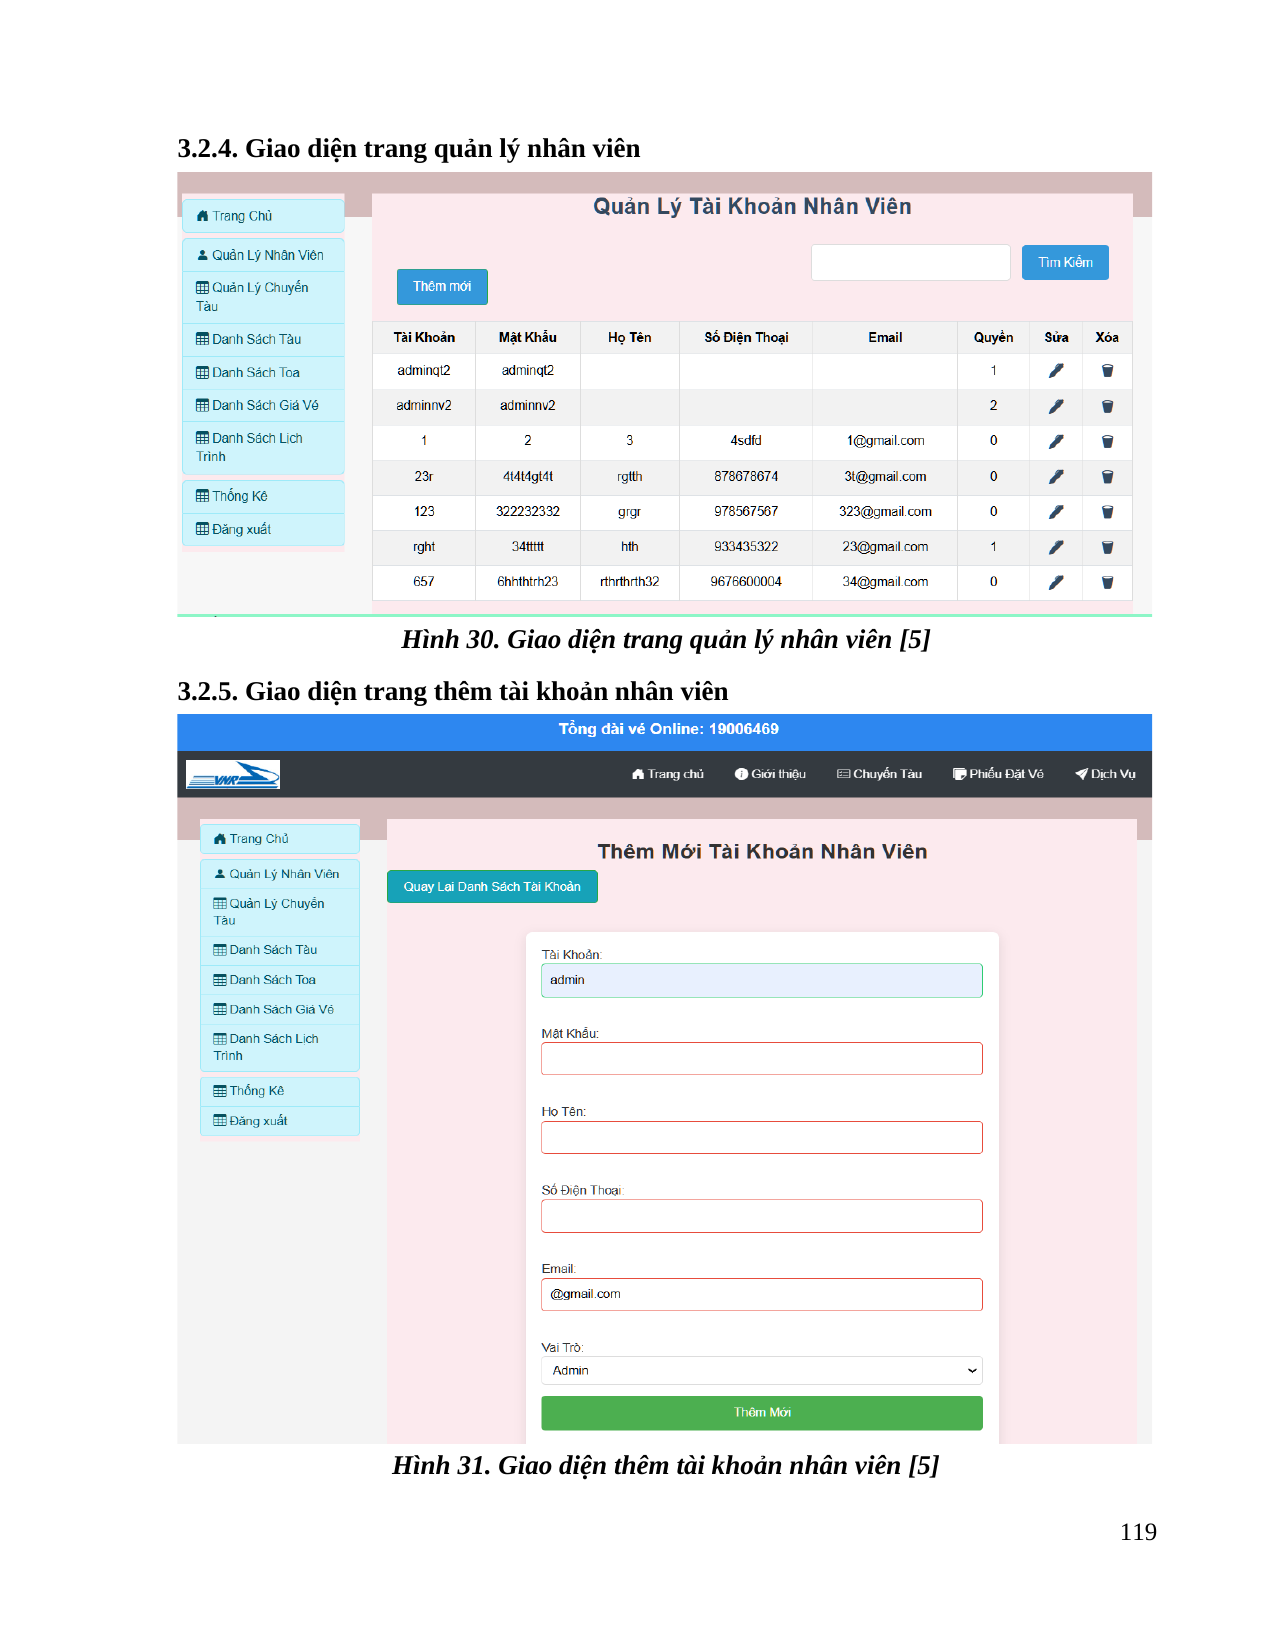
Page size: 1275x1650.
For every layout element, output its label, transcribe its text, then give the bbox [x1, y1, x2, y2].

subtitle 3.2.5. Giao diện trang thêm tài khoản nhân viên [177, 675, 1157, 706]
text Hình 31. Giao diện thêm tài khoản nhân viên [5] [177, 1449, 1157, 1481]
text Hình 30. Giao diện trang quản lý nhân viên [5] [177, 623, 1157, 654]
picture [177, 172, 1153, 617]
picture [177, 714, 1153, 1444]
subtitle 3.2.4. Giao diện trang quản lý nhân viên [177, 132, 1157, 164]
